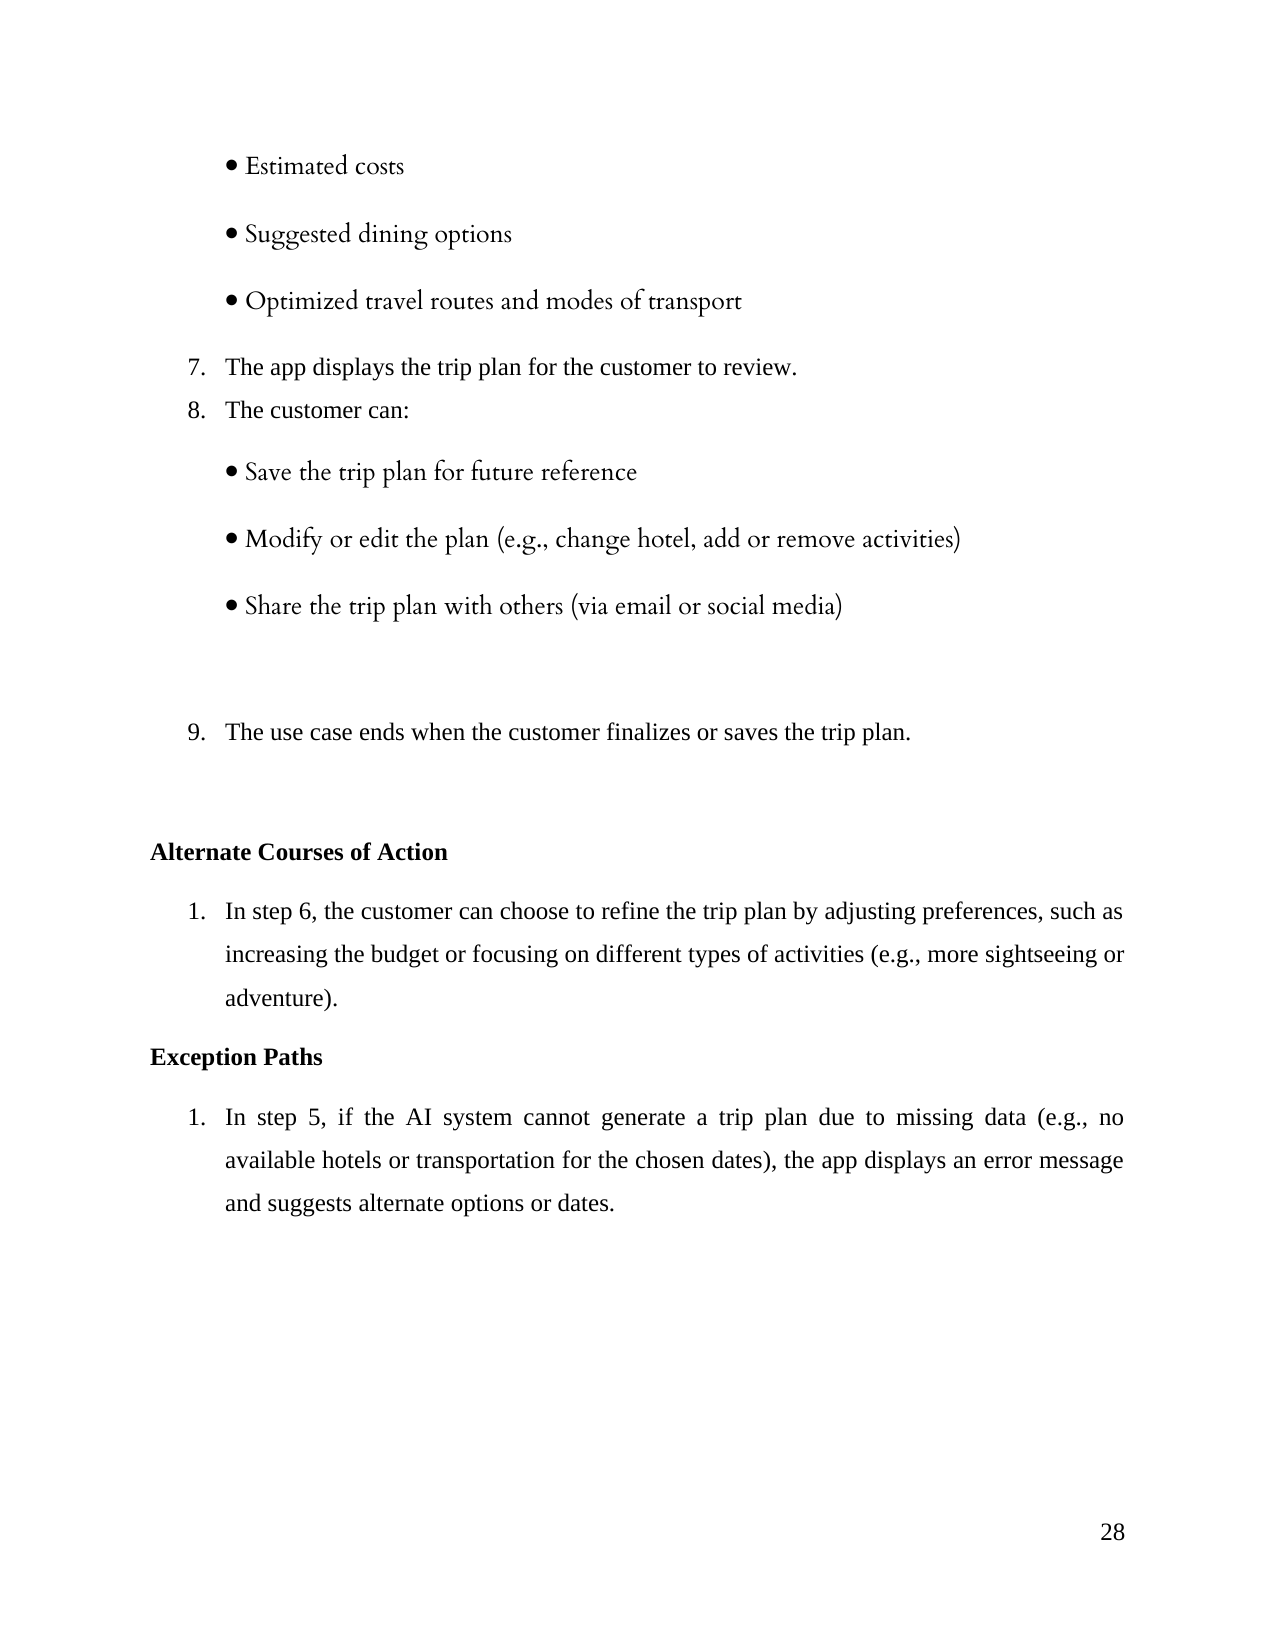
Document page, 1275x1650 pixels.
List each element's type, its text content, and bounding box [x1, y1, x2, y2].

list The customer can: [187, 395, 1125, 424]
text ⦁ Save the trip plan for future reference [225, 455, 1125, 489]
text ⦁ Estimated costs [225, 150, 1125, 184]
list The use case ends when the customer finalizes or saves the trip plan. [187, 717, 1125, 746]
text Alternate Courses of Action [150, 837, 1125, 865]
text Exception Paths [150, 1042, 1125, 1071]
text ⦁ Optimized travel routes and modes of transport [225, 285, 1125, 319]
list In step 6, the customer can choose to refine the trip plan by adjusting preferences, such as increasing the budget or focusing on different types of activities (e.g., more sightseeing or adventure). [187, 896, 1125, 1011]
text ⦁ Modify or edit the plan (e.g., change hotel, add or remove activities) [225, 522, 1125, 556]
text ⦁ Suggested dining options [225, 217, 1125, 251]
text ⦁ Share the trip plan with others (via email or social media) [225, 590, 1125, 624]
list In step 5, if the AI system cannot generate a trip plan due to missing data (e.g., no available hotels or transportation for the chosen dates), the app displays an error message and suggests alternate options or dates. [187, 1102, 1125, 1217]
list The app displays the trip plan for the customer to review. [187, 352, 1125, 381]
